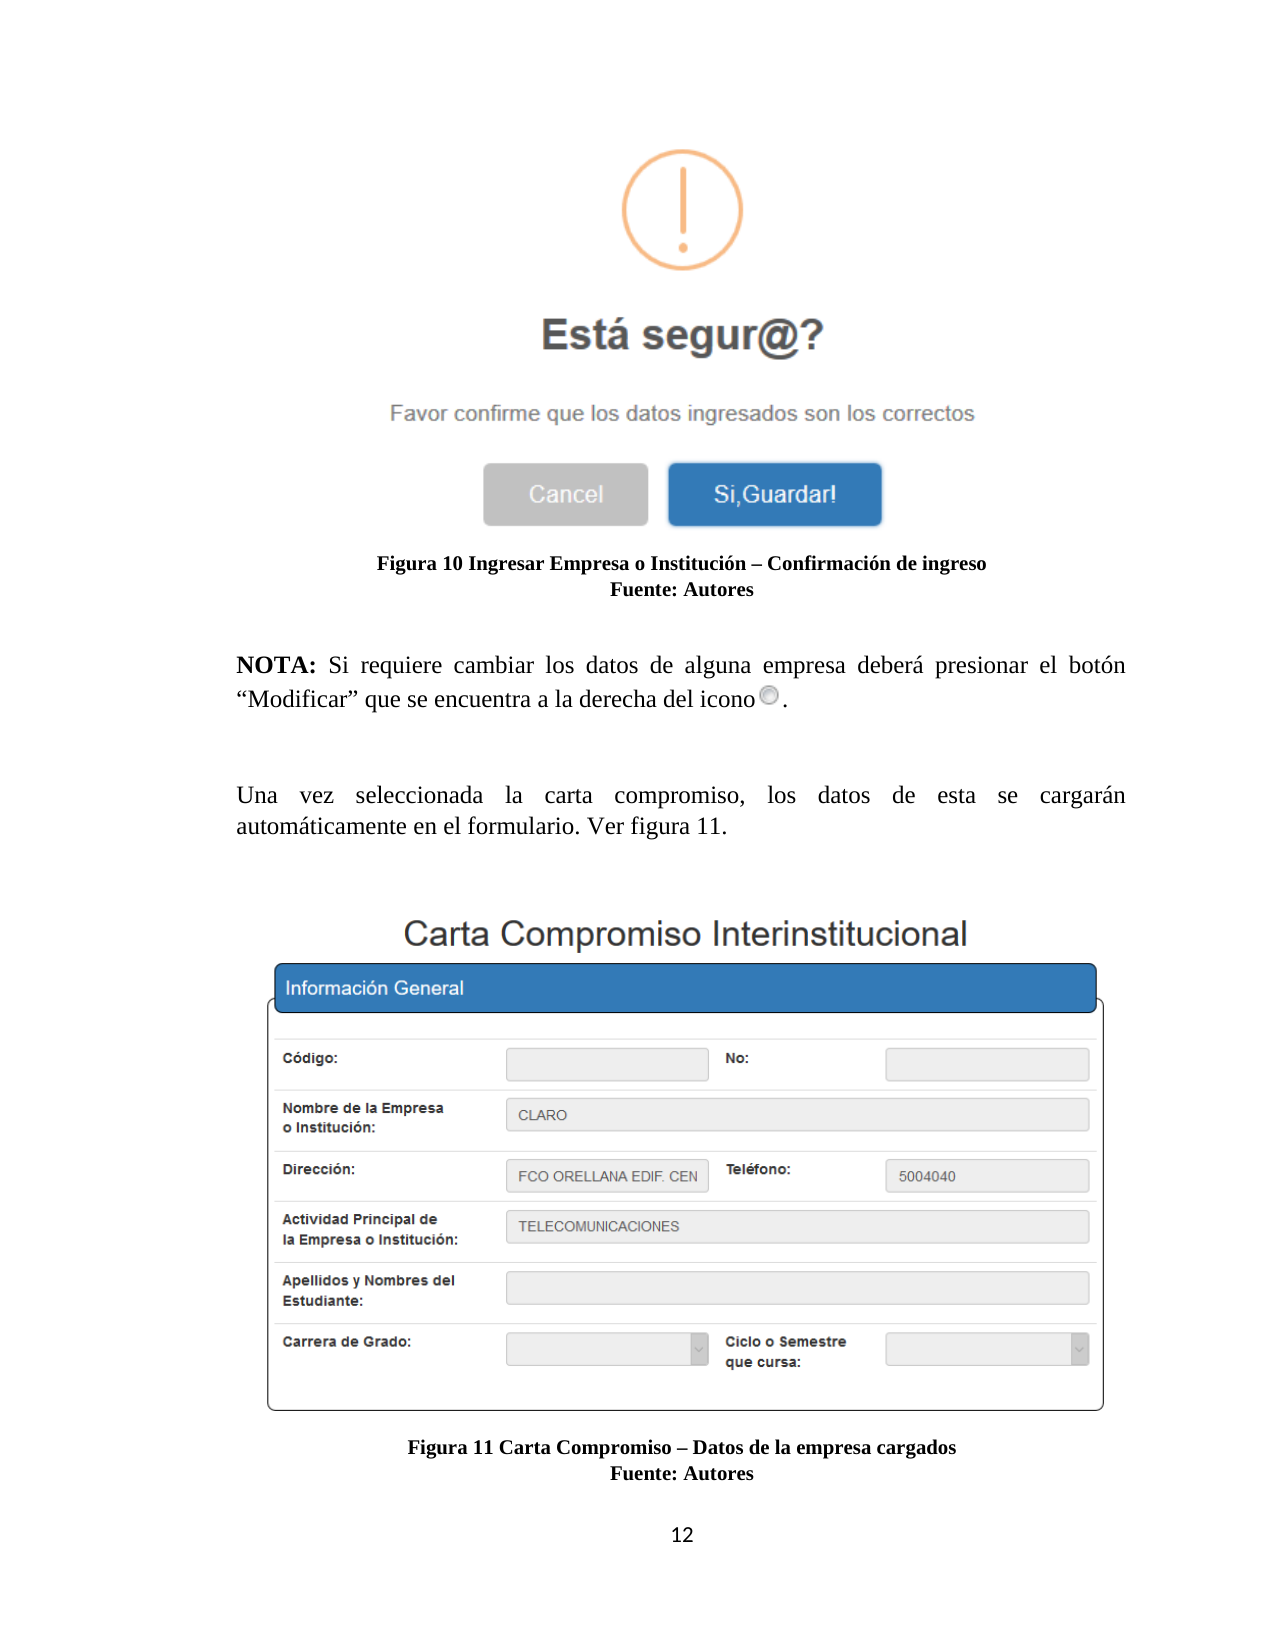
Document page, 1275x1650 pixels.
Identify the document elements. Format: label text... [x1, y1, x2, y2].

text Una vez seleccionada la carta compromiso, los datos de esta se cargarán automáticamente en el formulario. Ver figura 11. [236, 780, 1127, 840]
picture [345, 147, 1019, 533]
text Figura 11 Carta Compromiso – Datos de la empresa cargados [236, 1435, 1127, 1459]
text Fuente: Autores [236, 1461, 1127, 1485]
text NOTA: Si requiere cambiar los datos de alguna empresa deberá presionar el botón “Modificar” que se encuentra a la derecha del icono. [236, 651, 1127, 713]
picture [252, 906, 1112, 1416]
picture [755, 681, 782, 708]
text Figura 10 Ingresar Empresa o Institución – Confirmación de ingreso [236, 551, 1127, 575]
text Fuente: Autores [236, 577, 1127, 601]
